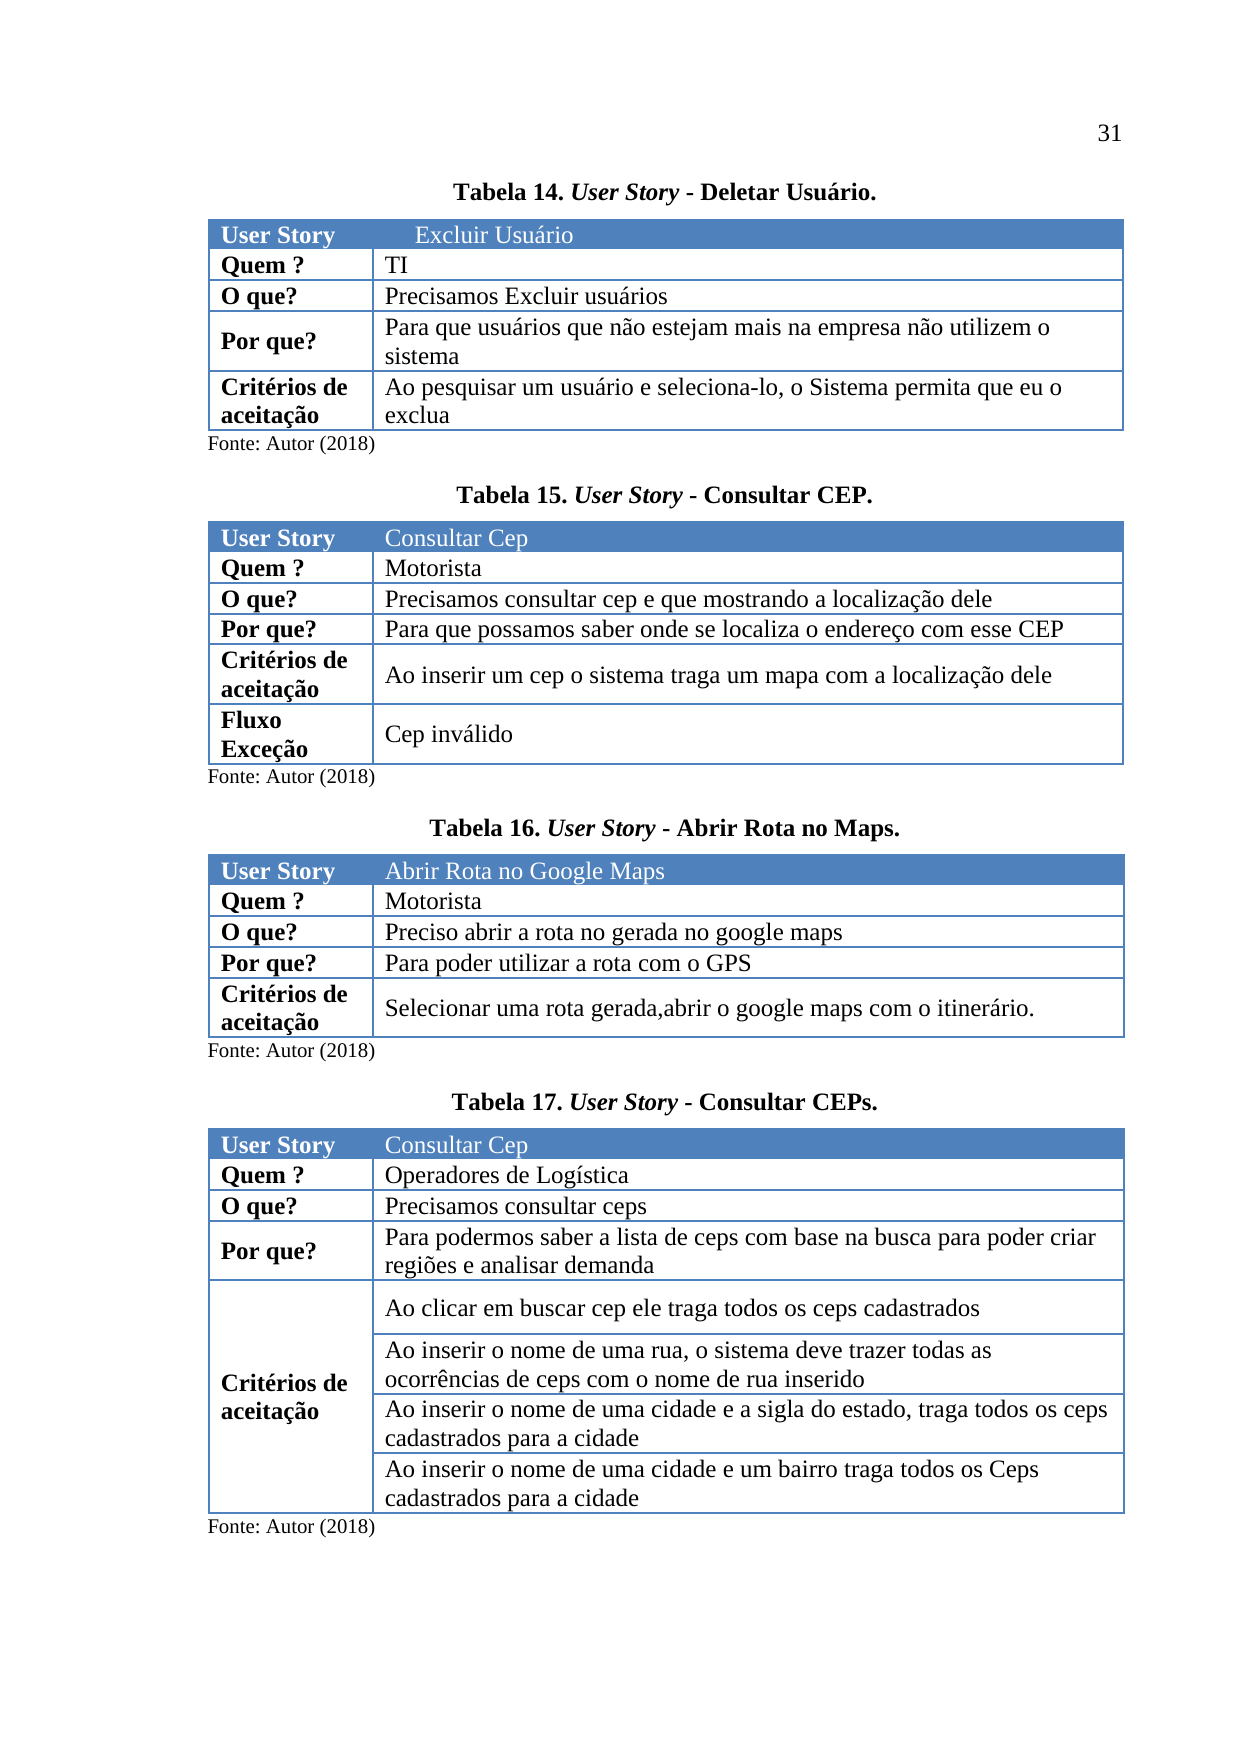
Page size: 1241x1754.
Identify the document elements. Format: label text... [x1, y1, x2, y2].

table_cell Ao inserir o nome de uma cidade e um bairro traga todos os Ceps cadastrados para a cidade [374, 1454, 1123, 1512]
table_cell O que? [210, 281, 372, 310]
table_header Excluir Usuário [374, 221, 1122, 249]
table_cell Critérios de aceitação [210, 372, 372, 429]
table_cell Por que? [210, 615, 372, 643]
text Fonte: Autor (2018) [207, 1038, 1122, 1062]
table_cell Preciso abrir a rota no gerada no google maps [374, 917, 1123, 946]
table_cell Quem ? [210, 886, 372, 915]
table_header Consultar Cep [374, 523, 1122, 552]
table_header Abrir Rota no Google Maps [374, 856, 1123, 885]
text Fonte: Autor (2018) [207, 1514, 1122, 1538]
table_header User Story [210, 1130, 372, 1159]
table_cell O que? [210, 1191, 372, 1219]
table_cell Critérios de aceitação [210, 645, 372, 703]
table_cell TI [374, 250, 1122, 279]
table_header User Story [210, 221, 372, 249]
table_cell O que? [210, 917, 372, 946]
table_cell Por que? [210, 312, 372, 369]
table_cell Selecionar uma rota gerada,abrir o google maps com o itinerário. [374, 979, 1123, 1036]
table_cell Quem ? [210, 1160, 372, 1189]
text Fonte: Autor (2018) [207, 764, 1122, 788]
table_cell Precisamos consultar ceps [374, 1191, 1123, 1219]
table_cell Por que? [210, 1222, 372, 1279]
table_cell Precisamos Excluir usuários [374, 281, 1122, 310]
table_cell Ao inserir um cep o sistema traga um mapa com a localização dele [374, 645, 1122, 703]
table_header User Story [210, 856, 372, 885]
table_cell Ao pesquisar um usuário e seleciona-lo, o Sistema permita que eu o exclua [374, 372, 1122, 429]
text Tabela 14. User Story - Deletar Usuário. [207, 177, 1122, 206]
table_cell Motorista [374, 886, 1123, 915]
table_header Consultar Cep [374, 1130, 1123, 1159]
table_header User Story [210, 523, 372, 552]
table_cell Ao inserir o nome de uma cidade e a sigla do estado, traga todos os ceps cadastrados para a cidade [374, 1395, 1123, 1452]
table_cell Quem ? [210, 250, 372, 279]
table_cell Operadores de Logística [374, 1160, 1123, 1189]
table_cell Ao clicar em buscar cep ele traga todos os ceps cadastrados [374, 1281, 1123, 1333]
table_cell Para poder utilizar a rota com o GPS [374, 948, 1123, 977]
text Fonte: Autor (2018) [207, 431, 1122, 455]
text Tabela 15. User Story - Consultar CEP. [207, 480, 1122, 508]
table_cell Cep inválido [374, 705, 1122, 762]
table_cell Quem ? [210, 553, 372, 582]
table_cell Fluxo Exceção [210, 705, 372, 762]
table_cell Motorista [374, 553, 1122, 582]
table_cell Para que usuários que não estejam mais na empresa não utilizem o sistema [374, 312, 1122, 369]
table_cell Critérios de aceitação [210, 1281, 372, 1512]
text Tabela 17. User Story - Consultar CEPs. [207, 1087, 1122, 1116]
table_cell O que? [210, 584, 372, 612]
table_cell Para que possamos saber onde se localiza o endereço com esse CEP [374, 615, 1122, 643]
table_cell Ao inserir o nome de uma rua, o sistema deve trazer todas as ocorrências de ceps com o nome de rua inserido [374, 1335, 1123, 1392]
table_cell Para podermos saber a lista de ceps com base na busca para poder criar regiões e analisar demanda [374, 1222, 1123, 1279]
table_cell Por que? [210, 948, 372, 977]
table_cell Critérios de aceitação [210, 979, 372, 1036]
text Tabela 16. User Story - Abrir Rota no Maps. [207, 813, 1122, 842]
table_cell Precisamos consultar cep e que mostrando a localização dele [374, 584, 1122, 612]
